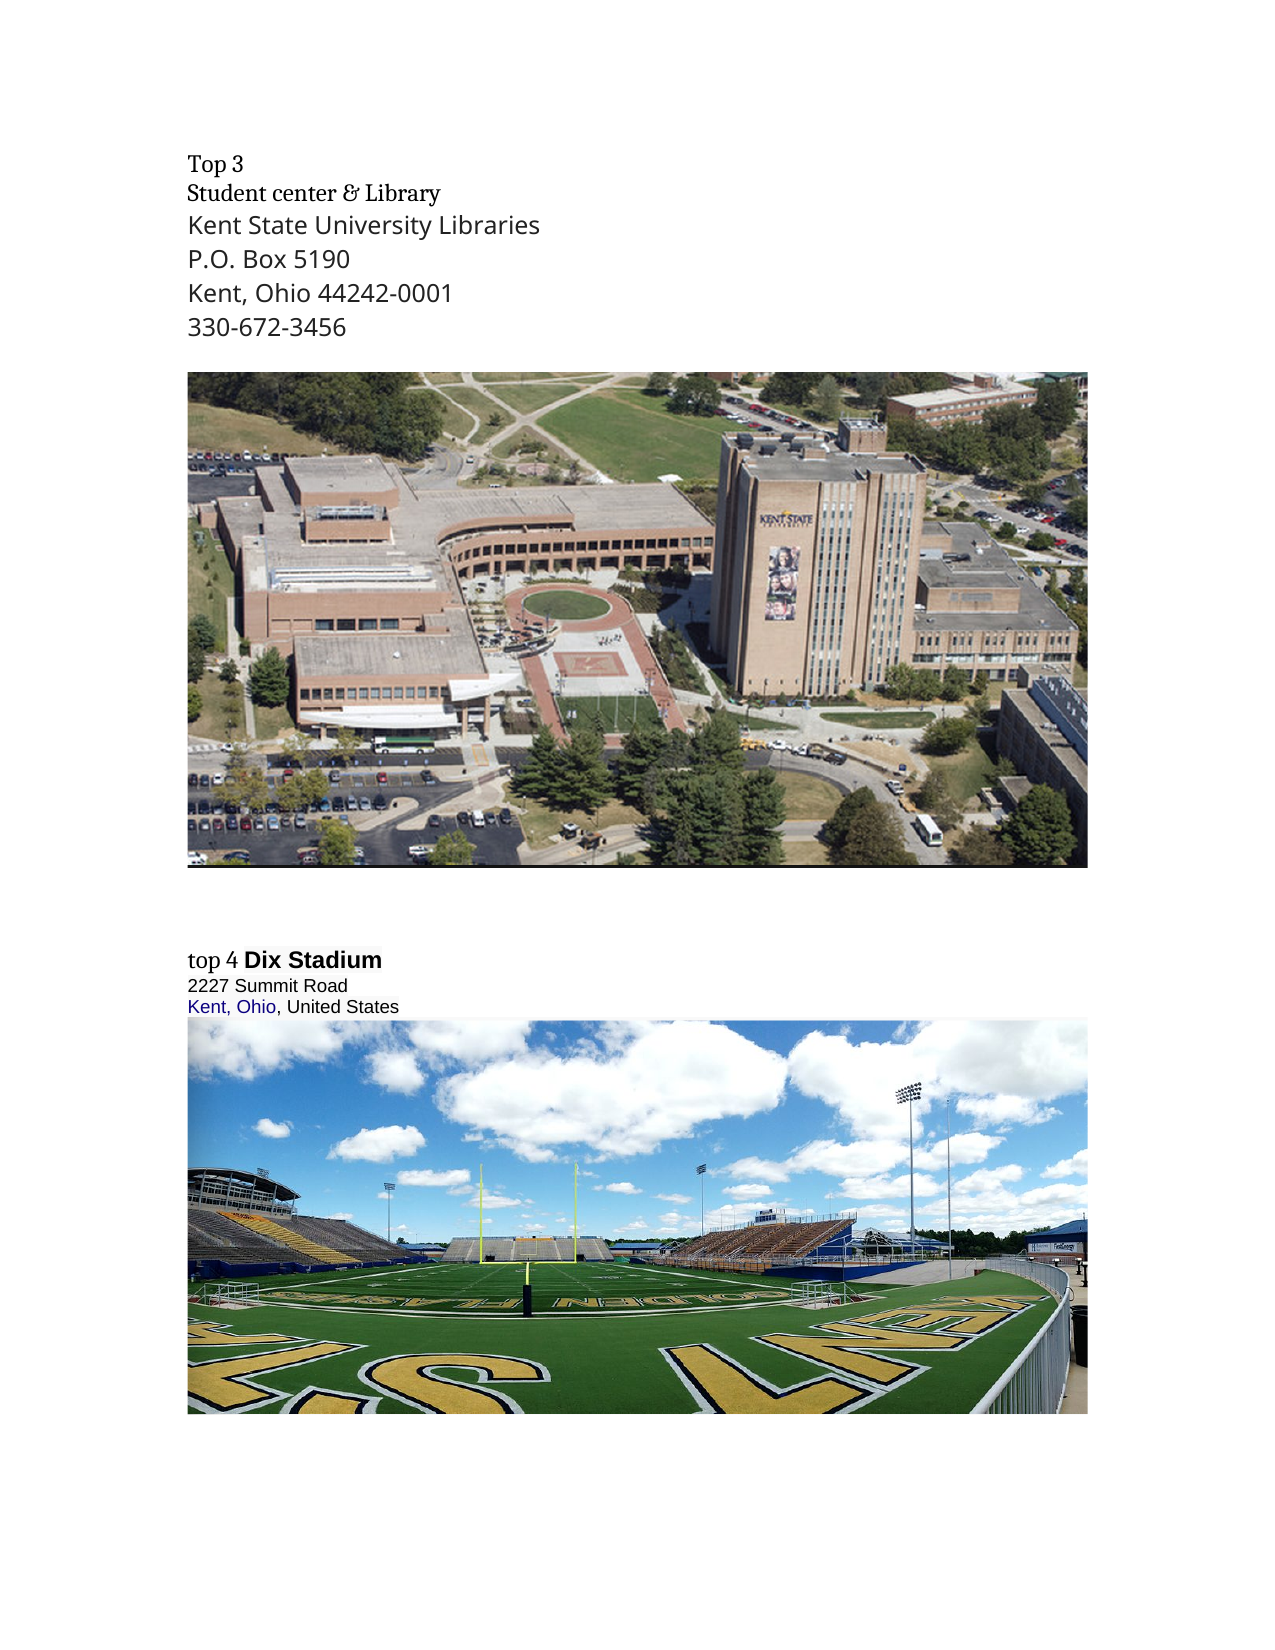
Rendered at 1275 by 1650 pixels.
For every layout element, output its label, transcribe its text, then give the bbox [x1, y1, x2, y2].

text Student center & Library [187, 179, 1087, 207]
text 2227 Summit Road Kent, Ohio, United States [187, 974, 1087, 1017]
text top 4 Dix Stadium [187, 946, 1087, 974]
picture [187, 1017, 1088, 1415]
text Kent State University Libraries P.O. Box 5190 Kent, Ohio 44242-0001 330-672-3456 [187, 207, 1087, 344]
text Top 3 [187, 150, 1087, 179]
picture [187, 372, 1088, 868]
